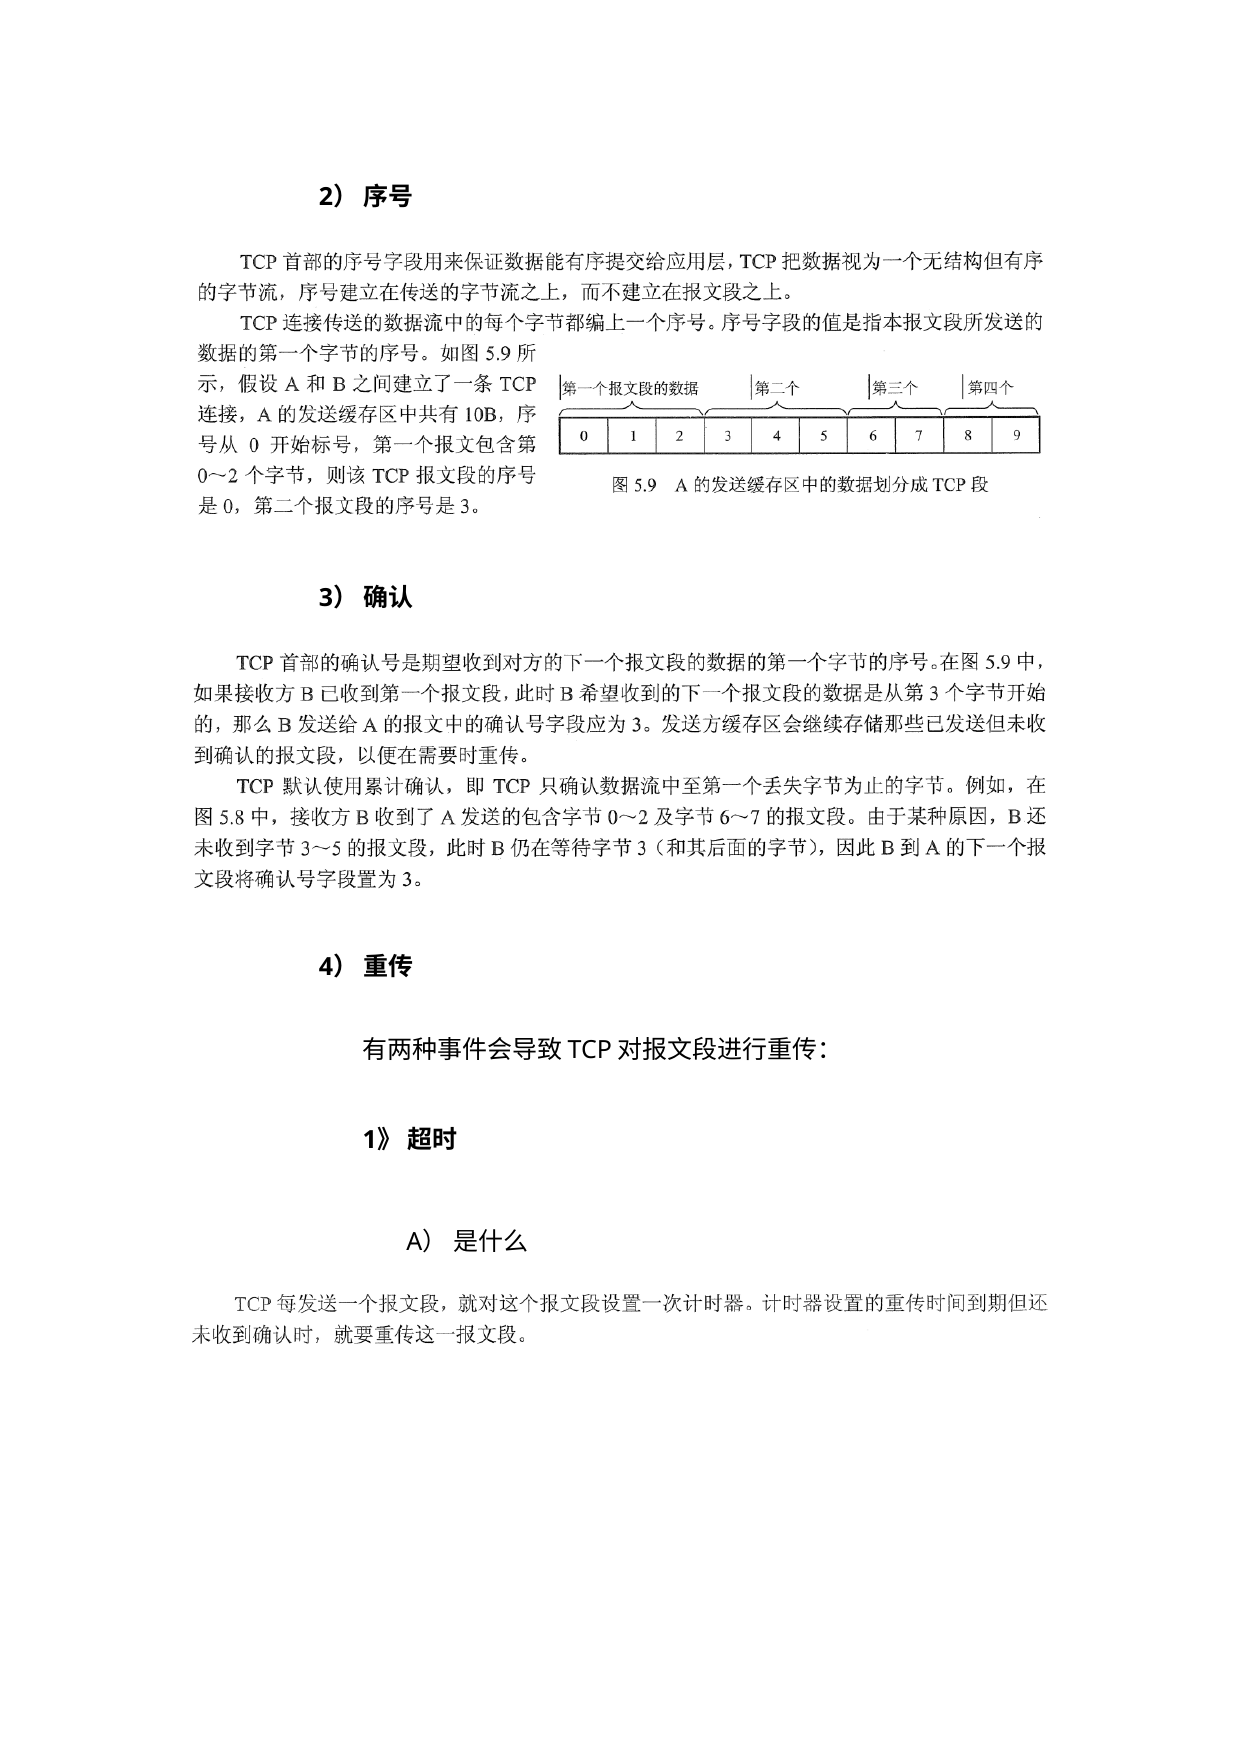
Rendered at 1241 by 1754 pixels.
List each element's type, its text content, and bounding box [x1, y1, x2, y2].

picture [187, 1290, 1053, 1348]
subtitle 3） 确认 [275, 563, 1053, 628]
subtitle 4） 重传 [275, 932, 1053, 997]
subtitle 2） 序号 [275, 162, 1053, 227]
picture [187, 646, 1053, 893]
subtitle A） 是什么 [362, 1207, 1053, 1272]
picture [187, 245, 1053, 522]
subtitle 1》 超时 [319, 1105, 1053, 1170]
list 有两种事件会导致TCP对报文段进行重传： [329, 1015, 1053, 1080]
